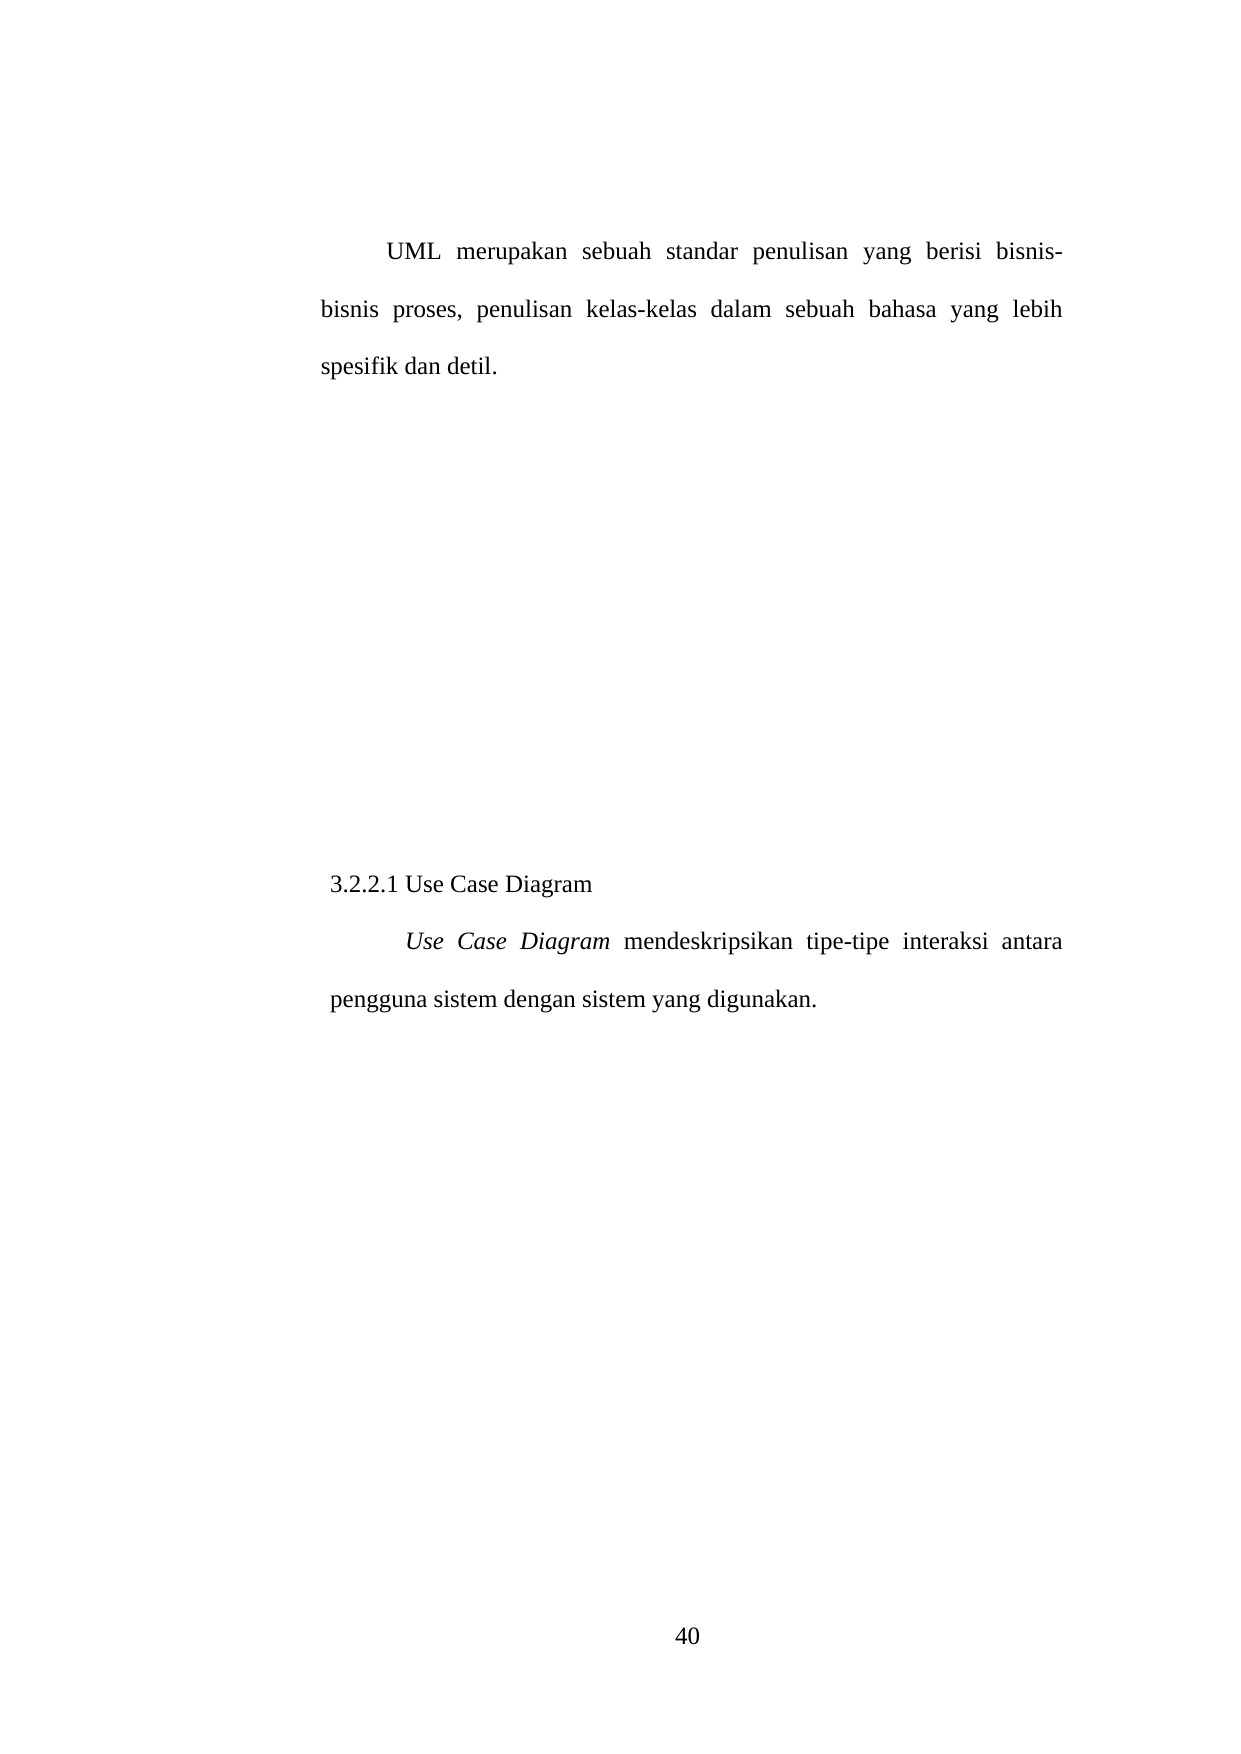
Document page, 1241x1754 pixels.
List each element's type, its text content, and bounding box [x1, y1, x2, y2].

text Use Case Diagram mendeskripsikan tipe-tipe interaksi antara pengguna sistem dengan sistem yang digunakan. [330, 926, 1063, 1012]
text UML merupakan sebuah standar penulisan yang berisi bisnis-bisnis proses, penulisan kelas-kelas dalam sebuah bahasa yang lebih spesifik dan detil. [321, 236, 1063, 380]
text Use Case Diagram [330, 869, 1063, 897]
